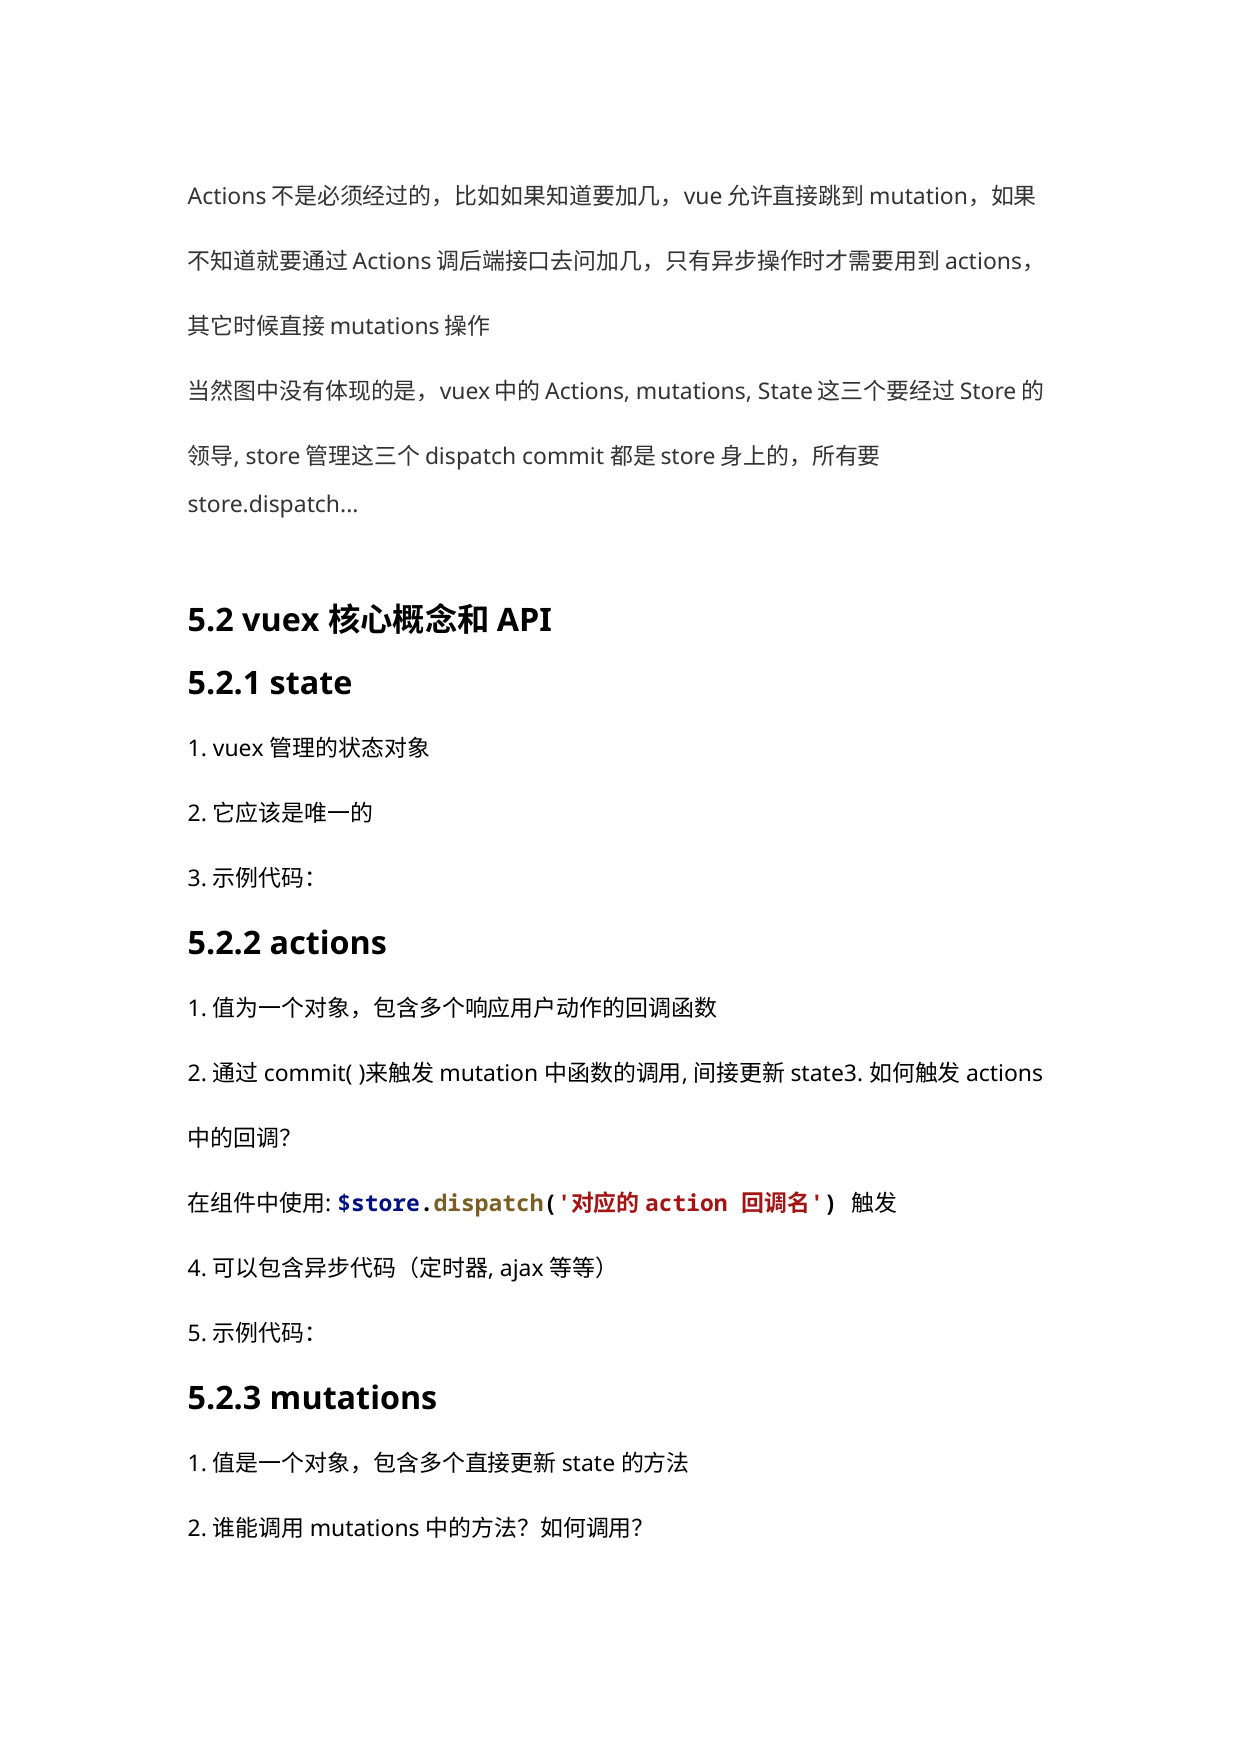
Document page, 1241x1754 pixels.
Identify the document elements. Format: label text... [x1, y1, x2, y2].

text 4. 可以包含异步代码（定时器, ajax 等等） [187, 1234, 1053, 1299]
text Actions不是必须经过的，比如如果知道要加几，vue允许直接跳到mutation，如果不知道就要通过Actions调后端接口去问加几，只有异步操作时才需要用到actions，其它时候直接mutations操作 [187, 162, 1053, 357]
text 5.2.1 state [187, 649, 1053, 714]
text 在组件中使用: $store.dispatch('对应的 action 回调名') 触发 [187, 1169, 1053, 1234]
text 5.2 vuex 核心概念和 API [187, 584, 1053, 649]
text 1. 值为一个对象，包含多个响应用户动作的回调函数 [187, 974, 1053, 1039]
text 1. 值是一个对象，包含多个直接更新 state 的方法 [187, 1429, 1053, 1494]
text 2. 它应该是唯一的 [187, 779, 1053, 844]
text 1. vuex 管理的状态对象 [187, 714, 1053, 779]
text 5.2.3 mutations [187, 1364, 1053, 1429]
text 5. 示例代码： [187, 1299, 1053, 1364]
text 5.2.2 actions [187, 909, 1053, 974]
text 2. 通过 commit( )来触发 mutation 中函数的调用, 间接更新 state3. 如何触发 actions 中的回调？ [187, 1039, 1053, 1169]
text 当然图中没有体现的是，vuex中的Actions, mutations, State这三个要经过Store的领导, store管理这三个 dispatch commit 都是store身上的，所有要store.dispatch... [187, 357, 1053, 519]
text 2. 谁能调用 mutations 中的方法？如何调用？ [187, 1494, 1053, 1559]
text 3. 示例代码： [187, 844, 1053, 909]
